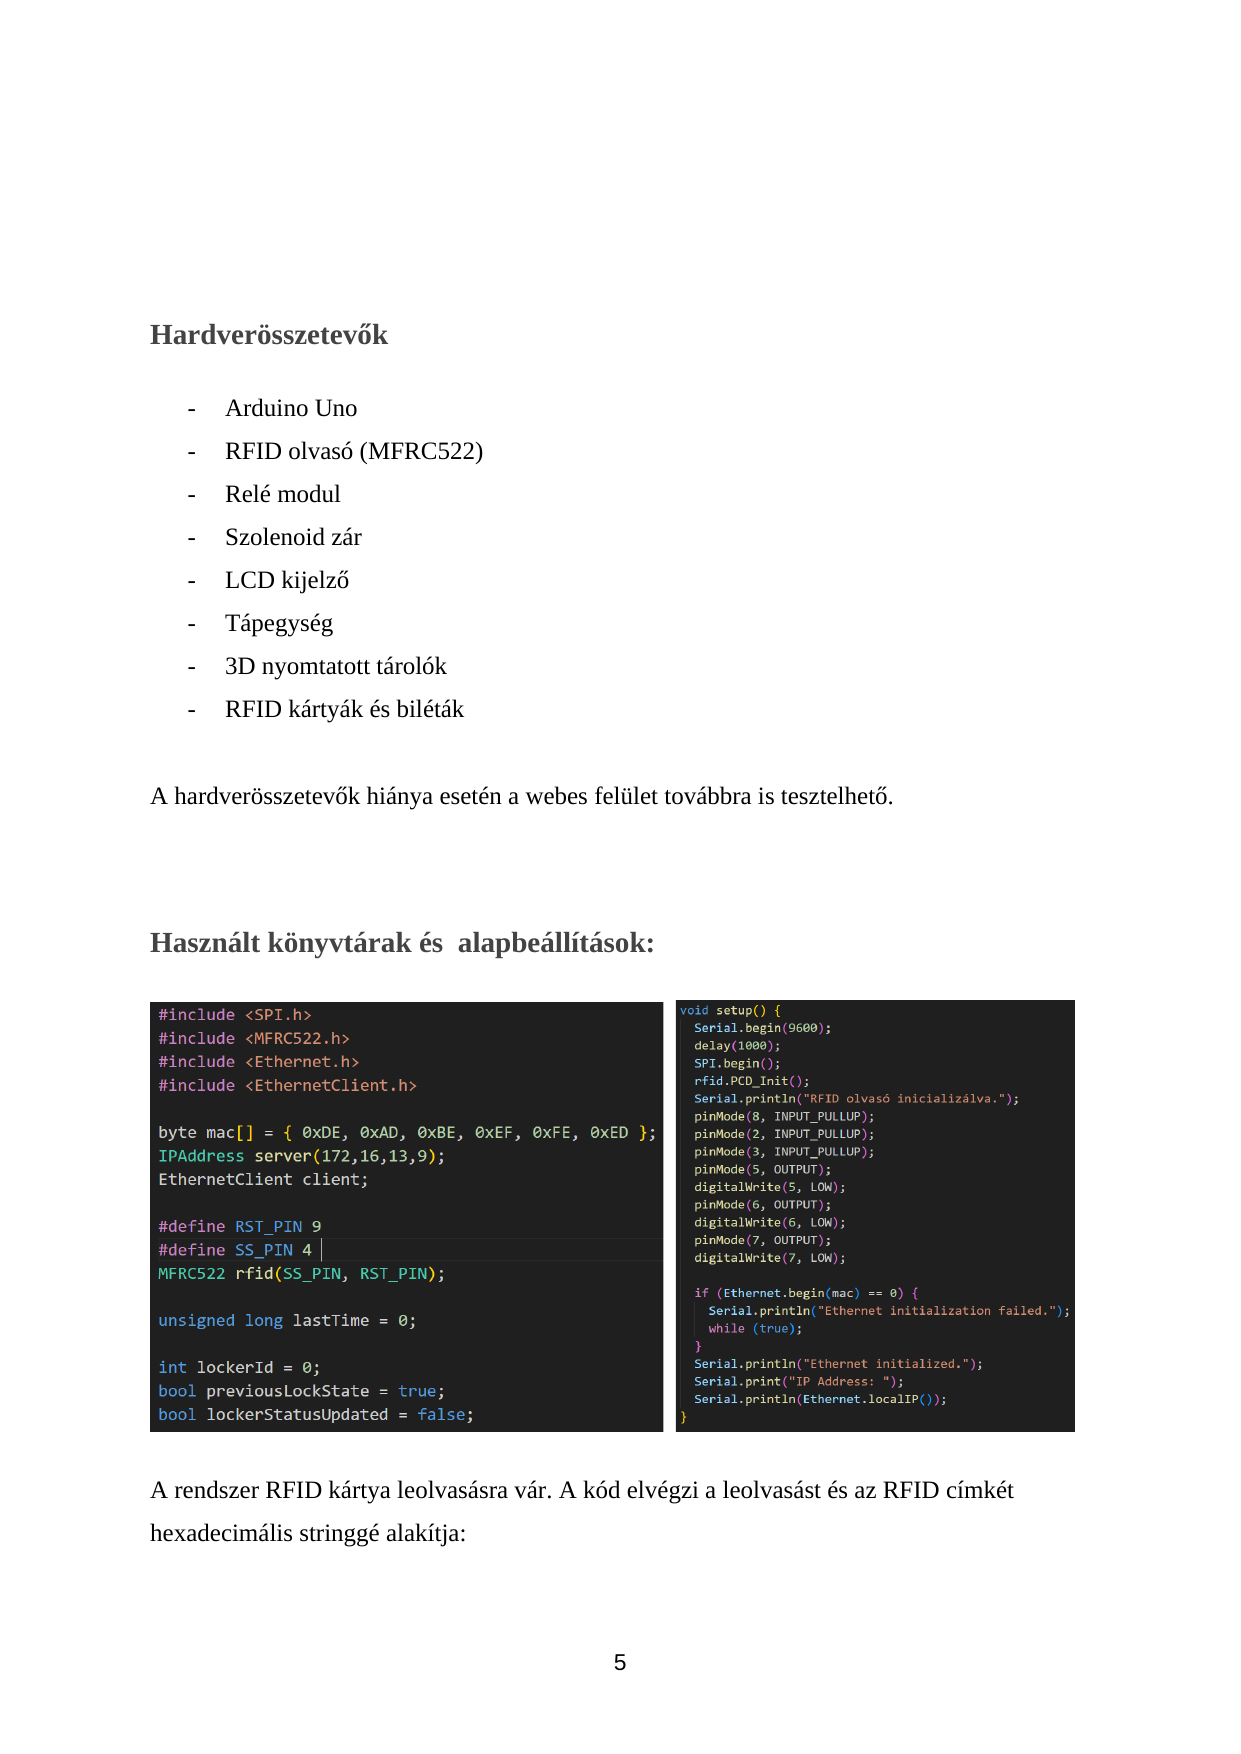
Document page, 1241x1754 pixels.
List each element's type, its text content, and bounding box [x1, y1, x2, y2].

list Arduino Uno [187, 393, 1090, 421]
list Szolenoid zár [187, 522, 1090, 551]
picture [150, 1002, 664, 1432]
list RFID olvasó (MFRC522) [187, 436, 1090, 464]
text A rendszer RFID kártya leolvasásra vár. A kód elvégzi a leolvasást és az RFID címkét hexadecimális stringgé alakítja: [150, 1475, 1090, 1547]
subtitle Használt könyvtárak és alapbeállítások: [150, 925, 1090, 959]
list 3D nyomtatott tárolók [187, 651, 1090, 680]
text A hardverösszetevők hiánya esetén a webes felület továbbra is tesztelhető. [150, 781, 1090, 809]
list Relé modul [187, 479, 1090, 508]
picture [675, 1000, 1075, 1432]
subtitle Hardverösszetevők [150, 317, 1090, 351]
list RFID kártyák és biléták [187, 694, 1090, 723]
list LCD kijelző [187, 565, 1090, 594]
list Tápegység [187, 608, 1090, 637]
